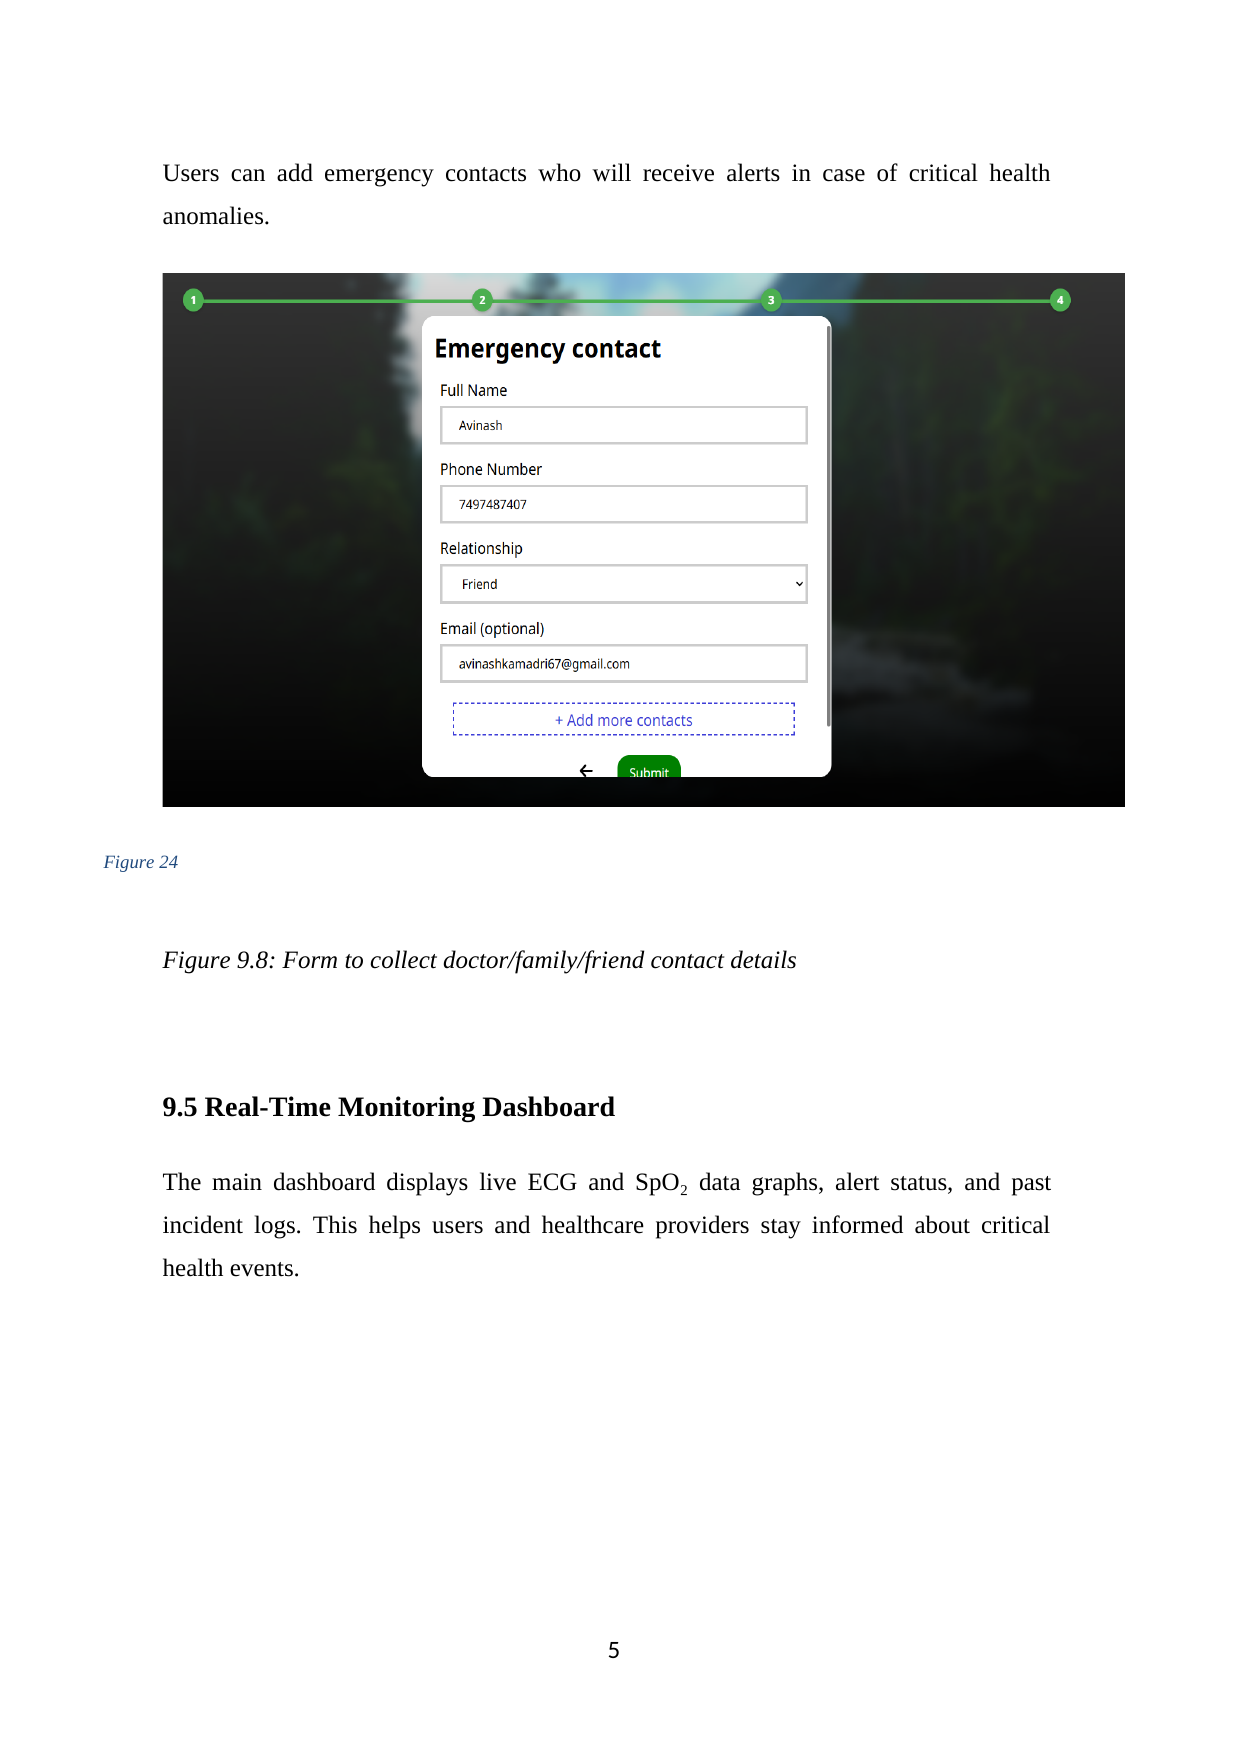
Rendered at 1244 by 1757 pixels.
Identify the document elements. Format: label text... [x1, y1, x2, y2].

text The main dashboard displays live ECG and SpO₂ data graphs, alert status, and past incident logs. This helps users and healthcare providers stay informed about critical health events. [162, 1167, 1052, 1282]
picture [162, 273, 1125, 807]
text Users can add emergency contacts who will receive alerts in case of critical health anomalies. [162, 158, 1052, 230]
text Figure 24 [103, 851, 1170, 873]
text 9.5 Real-Time Monitoring Dashboard [162, 1089, 1052, 1122]
text Figure 9.8: Form to collect doctor/family/friend contact details [162, 902, 1052, 974]
